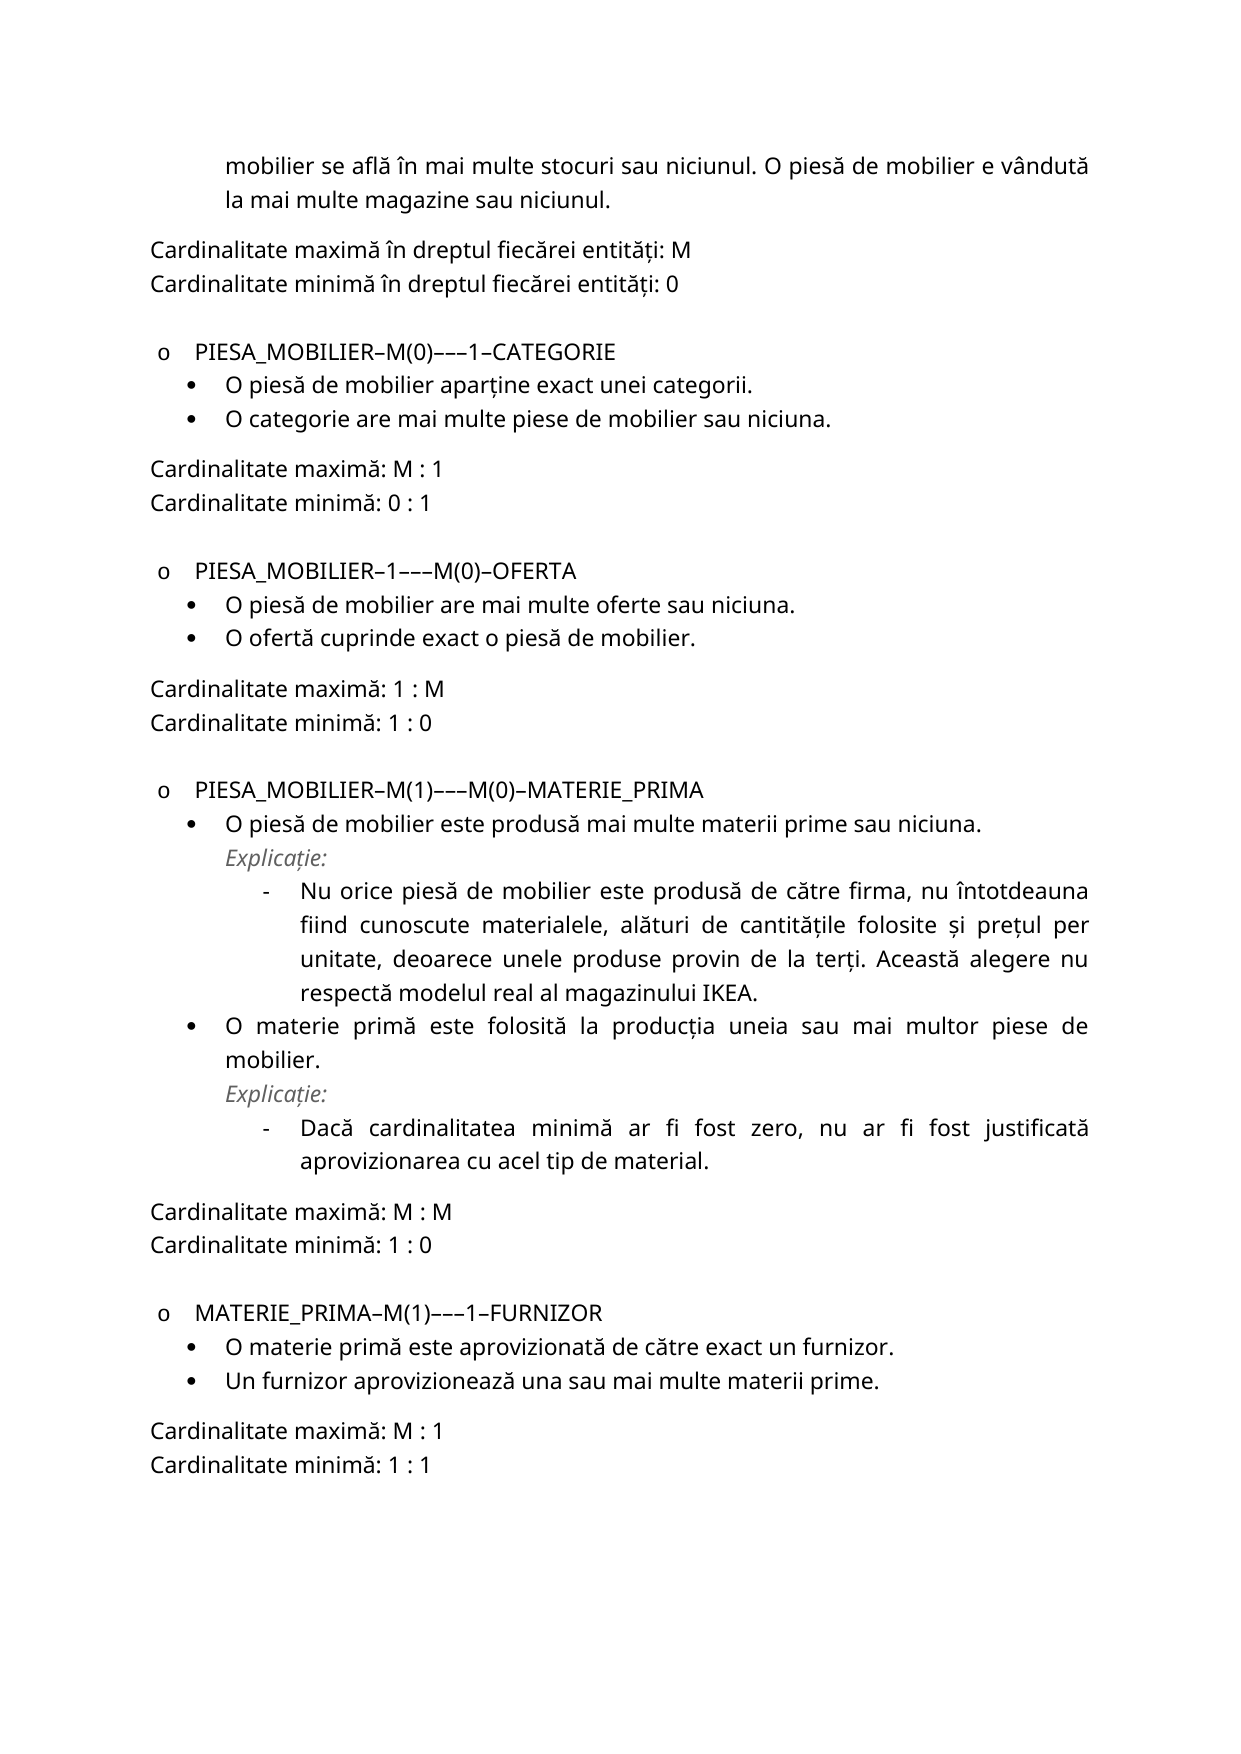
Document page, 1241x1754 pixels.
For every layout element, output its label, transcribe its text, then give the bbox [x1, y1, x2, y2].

list O categorie are mai multe piese de mobilier sau niciuna. [187, 403, 1090, 434]
list PIESA_MOBILIER–M(1)–––M(0)–MATERIE_PRIMA [157, 774, 1090, 805]
list Explicație: [225, 842, 1090, 873]
text Cardinalitate minimă: 1 : 0 [150, 1229, 1090, 1261]
text Cardinalitate maximă: M : M [150, 1196, 1090, 1227]
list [187, 150, 1090, 215]
list MATERIE_PRIMA–M(1)–––1–FURNIZOR [157, 1297, 1090, 1328]
list PIESA_MOBILIER–1–––M(0)–OFERTA [157, 555, 1090, 586]
list Nu orice piesă de mobilier este produsă de către firma, nu întotdeauna fiind cunoscute materialele, alături de cantitățile folosite și prețul per unitate, deoarece unele produse provin de la terți. Această alegere nu respectă modelul real al magazinului IKEA. [262, 875, 1090, 1008]
text Cardinalitate minimă: 1 : 0 [150, 706, 1090, 738]
list O piesă de mobilier este produsă mai multe materii prime sau niciuna. [187, 808, 1090, 839]
list O materie primă este aprovizionată de către exact un furnizor. [187, 1331, 1090, 1362]
list O materie primă este folosită la producția uneia sau mai multor piese de mobilier. [187, 1010, 1090, 1075]
text Cardinalitate maximă: M : 1 [150, 453, 1090, 485]
list Dacă cardinalitatea minimă ar fi fost zero, nu ar fi fost justificată aprovizionarea cu acel tip de material. [262, 1112, 1090, 1177]
text Cardinalitate maximă: 1 : M [150, 673, 1090, 704]
text Cardinalitate maximă: M : 1 [150, 1415, 1090, 1446]
text Cardinalitate minimă: 1 : 1 [150, 1449, 1090, 1480]
text Cardinalitate minimă: 0 : 1 [150, 487, 1090, 518]
list O ofertă cuprinde exact o piesă de mobilier. [187, 622, 1090, 653]
text Cardinalitate minimă în dreptul fiecărei entități: 0 [150, 268, 1090, 299]
list Explicație: [225, 1078, 1090, 1109]
list O piesă de mobilier are mai multe oferte sau niciuna. [187, 588, 1090, 620]
list PIESA_MOBILIER–M(0)–––1–CATEGORIE [157, 335, 1090, 367]
list Un furnizor aprovizionează una sau mai multe materii prime. [187, 1364, 1090, 1396]
text Cardinalitate maximă în dreptul fiecărei entități: M [150, 234, 1090, 265]
list O piesă de mobilier aparține exact unei categorii. [187, 369, 1090, 401]
